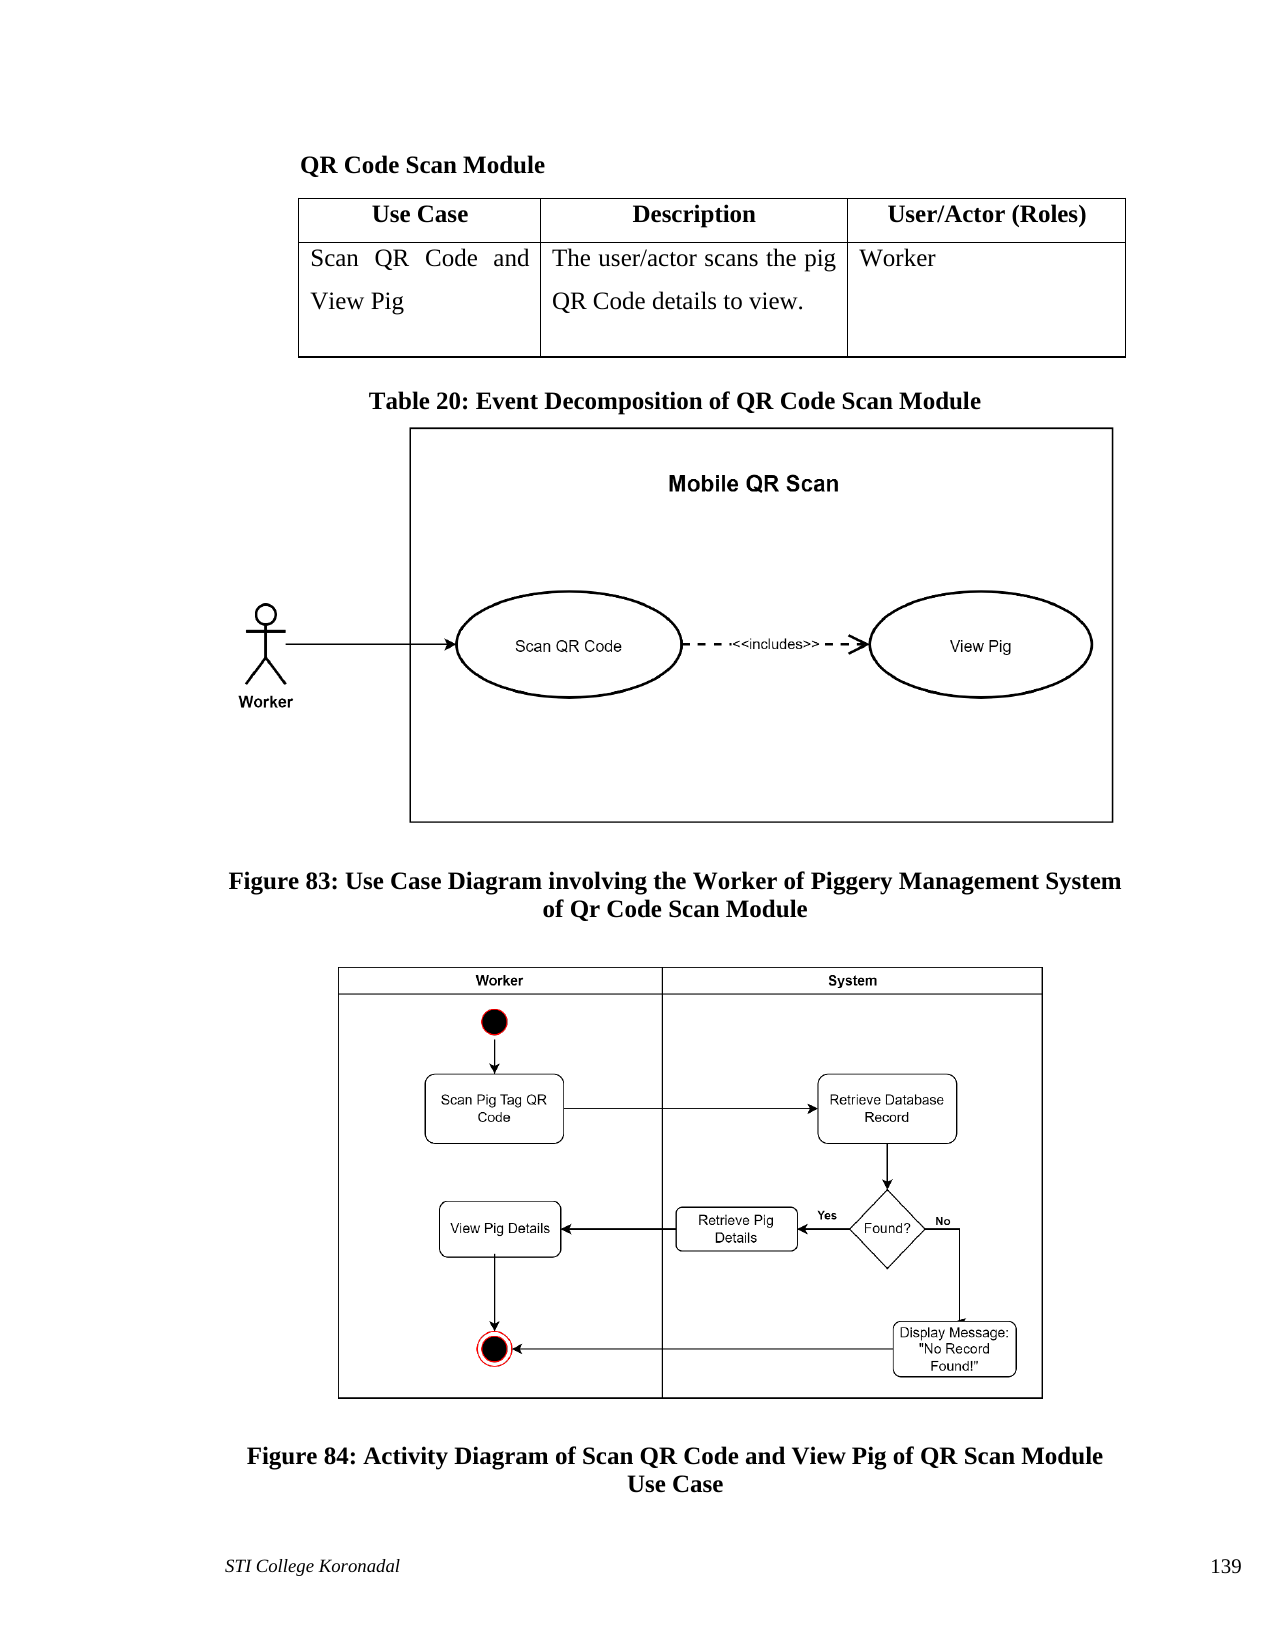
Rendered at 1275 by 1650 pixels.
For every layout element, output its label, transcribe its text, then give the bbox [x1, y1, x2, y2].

text QR Code Scan Module [225, 150, 1125, 179]
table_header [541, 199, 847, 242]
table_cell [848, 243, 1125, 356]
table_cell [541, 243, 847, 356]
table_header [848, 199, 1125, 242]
picture [225, 415, 1125, 837]
picture [326, 955, 1054, 1410]
text Table 20: Event Decomposition of QR Code Scan Module [225, 386, 1125, 415]
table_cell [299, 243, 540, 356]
text Figure 83: Use Case Diagram involving the Worker of Piggery Management System of Qr Code Scan Module [225, 866, 1125, 923]
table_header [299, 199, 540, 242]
text Figure 84: Activity Diagram of Scan QR Code and View Pig of QR Scan Module Use Case [225, 1441, 1125, 1498]
